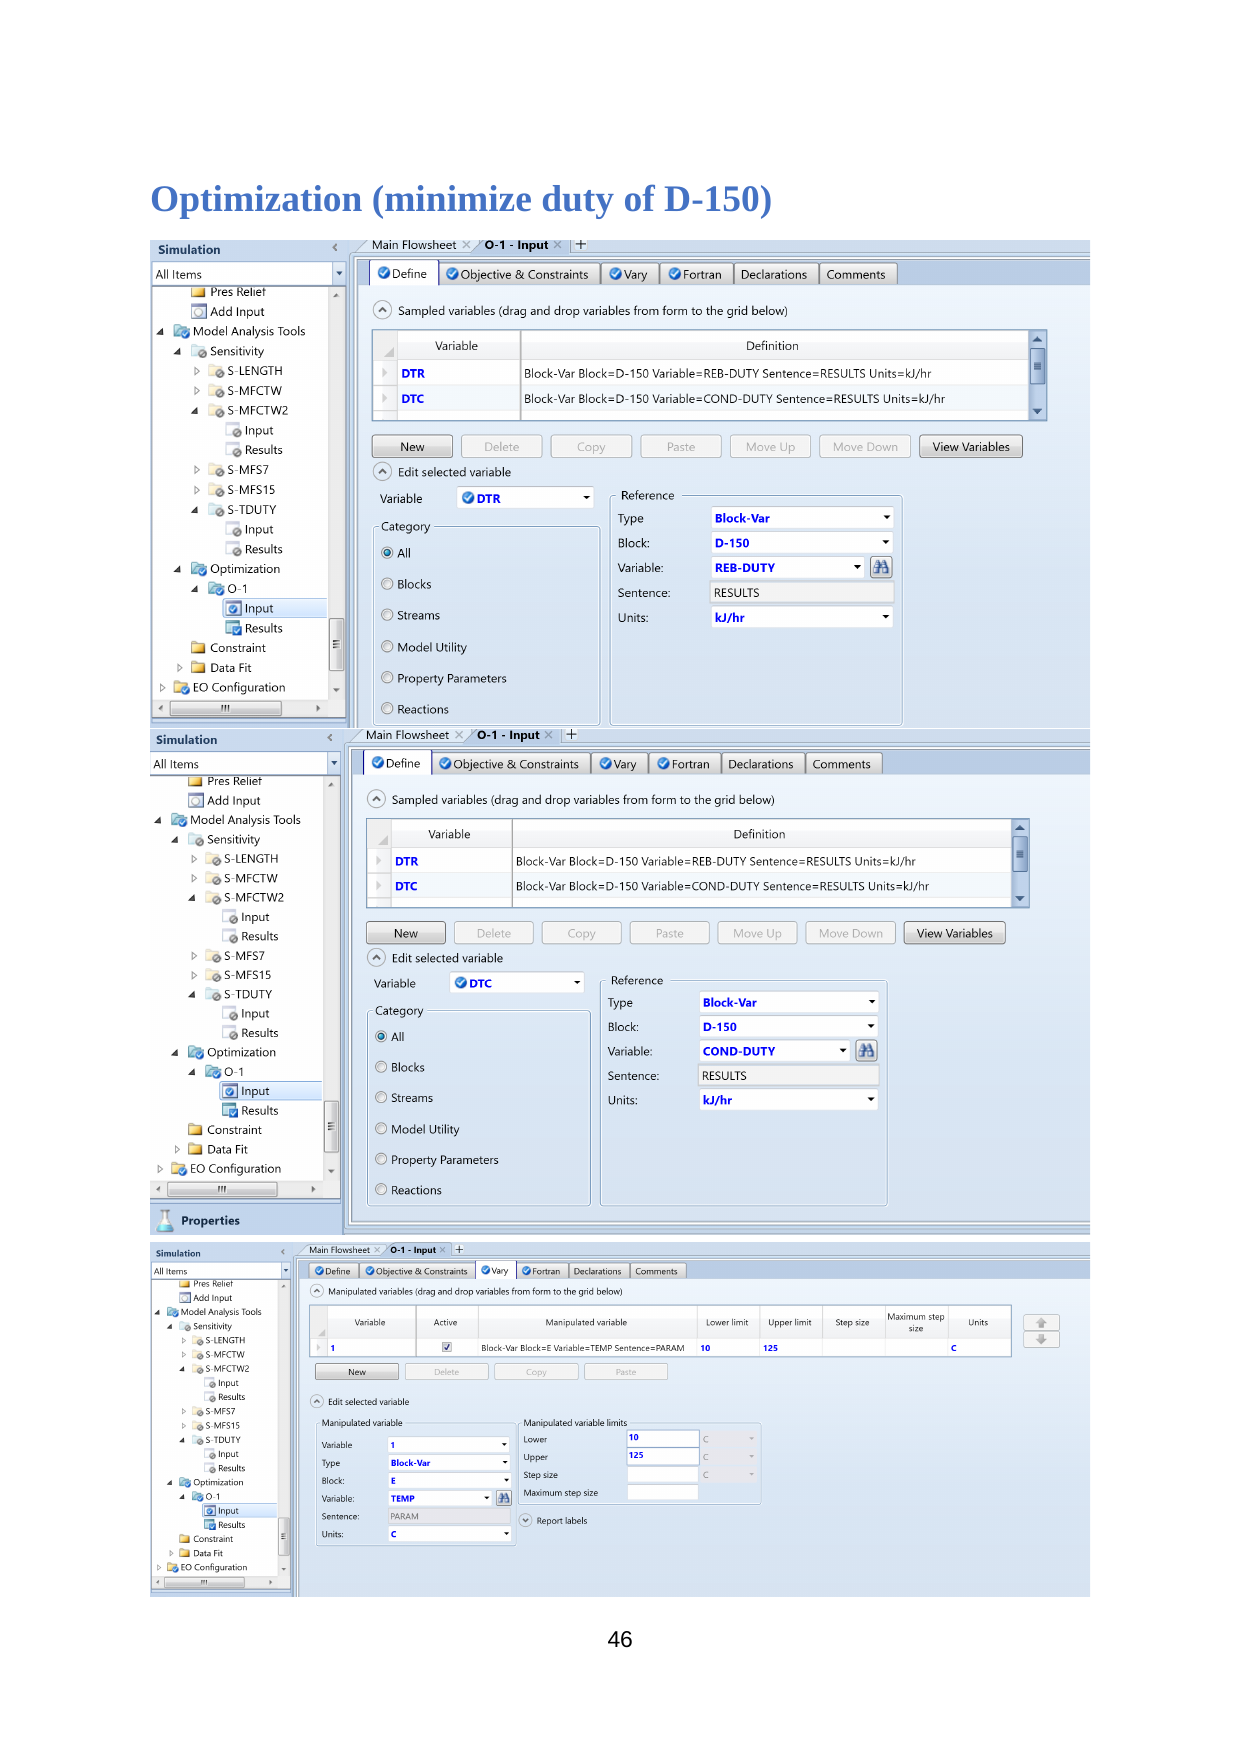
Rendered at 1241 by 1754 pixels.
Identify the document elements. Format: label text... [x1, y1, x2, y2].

picture [150, 729, 1091, 1235]
picture [150, 1242, 1091, 1597]
picture [150, 240, 1091, 728]
subtitle Optimization (minimize duty of D-150) [150, 177, 1090, 220]
